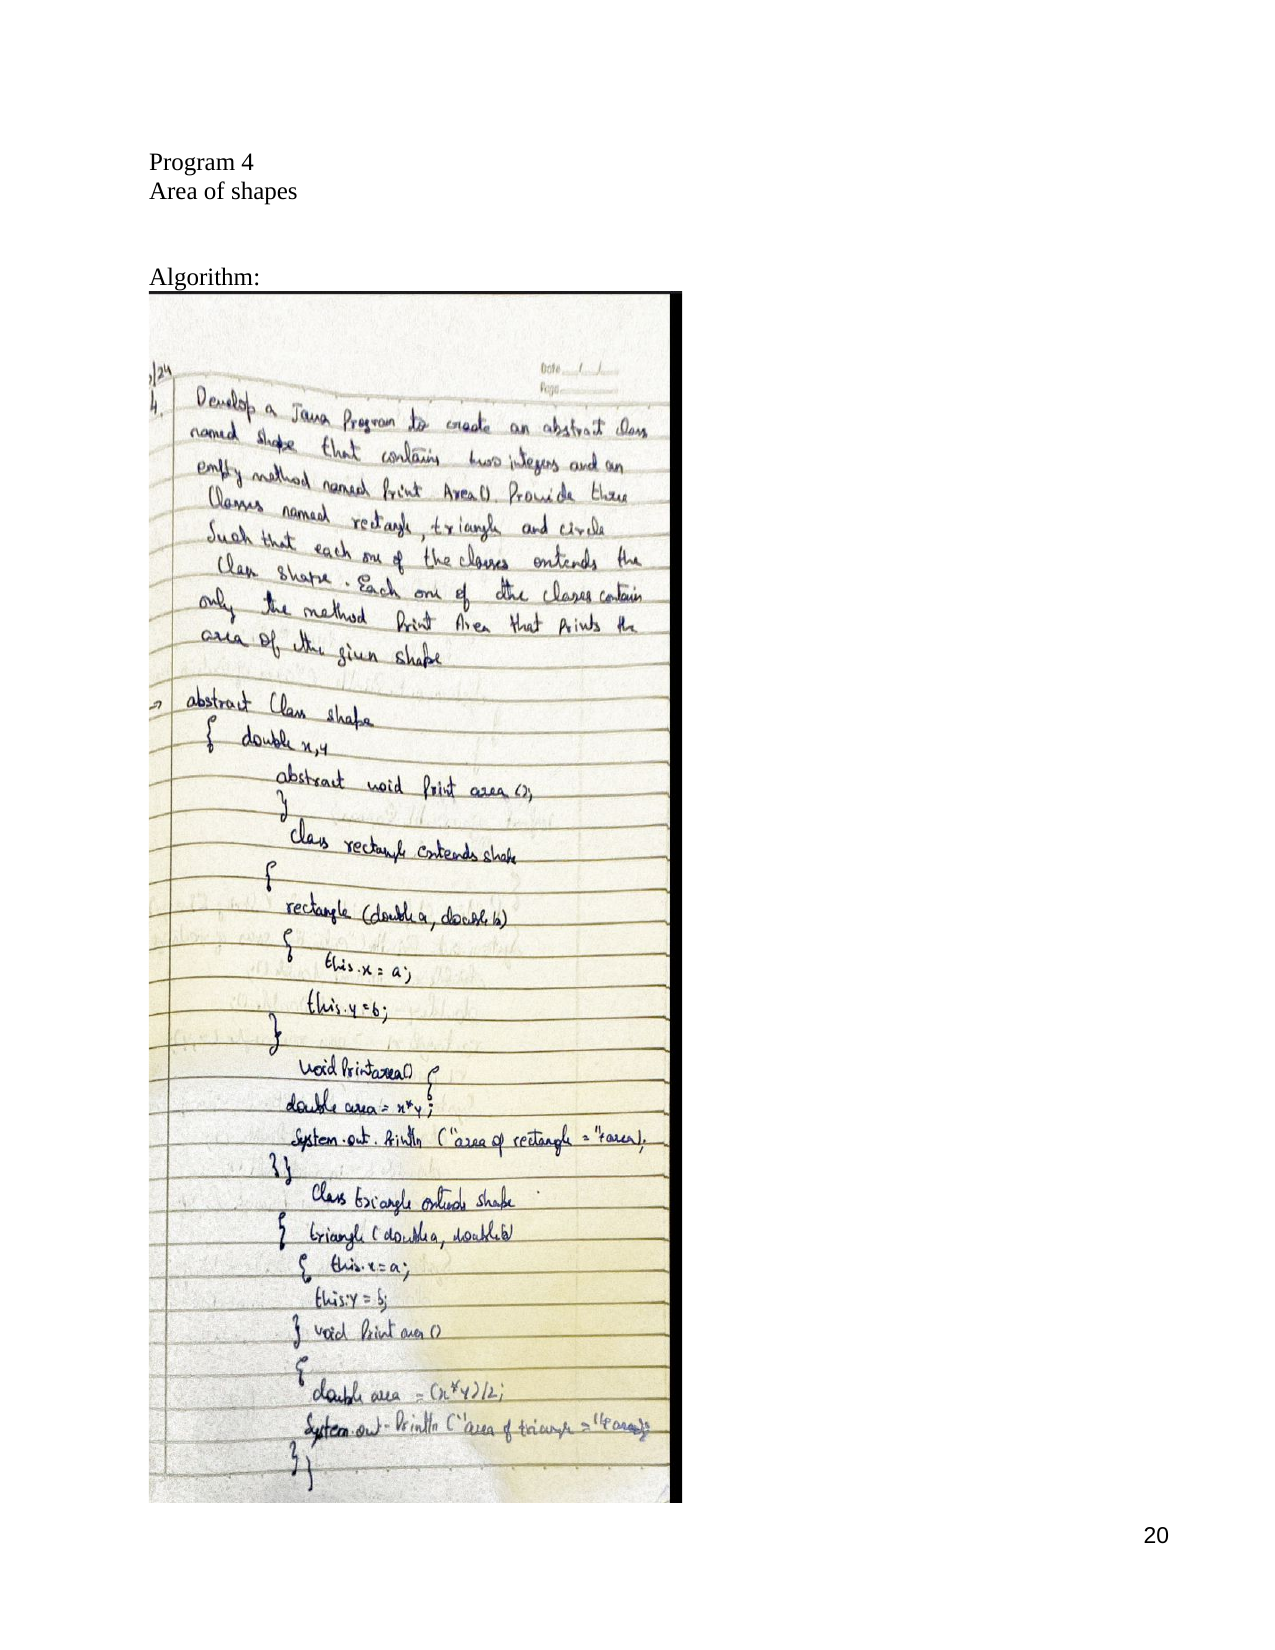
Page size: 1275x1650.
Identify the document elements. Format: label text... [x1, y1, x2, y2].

picture [148, 291, 683, 1503]
text Algorithm: [149, 262, 1169, 291]
text Area of shapes [149, 176, 1169, 205]
text Program 4 [149, 147, 1169, 176]
